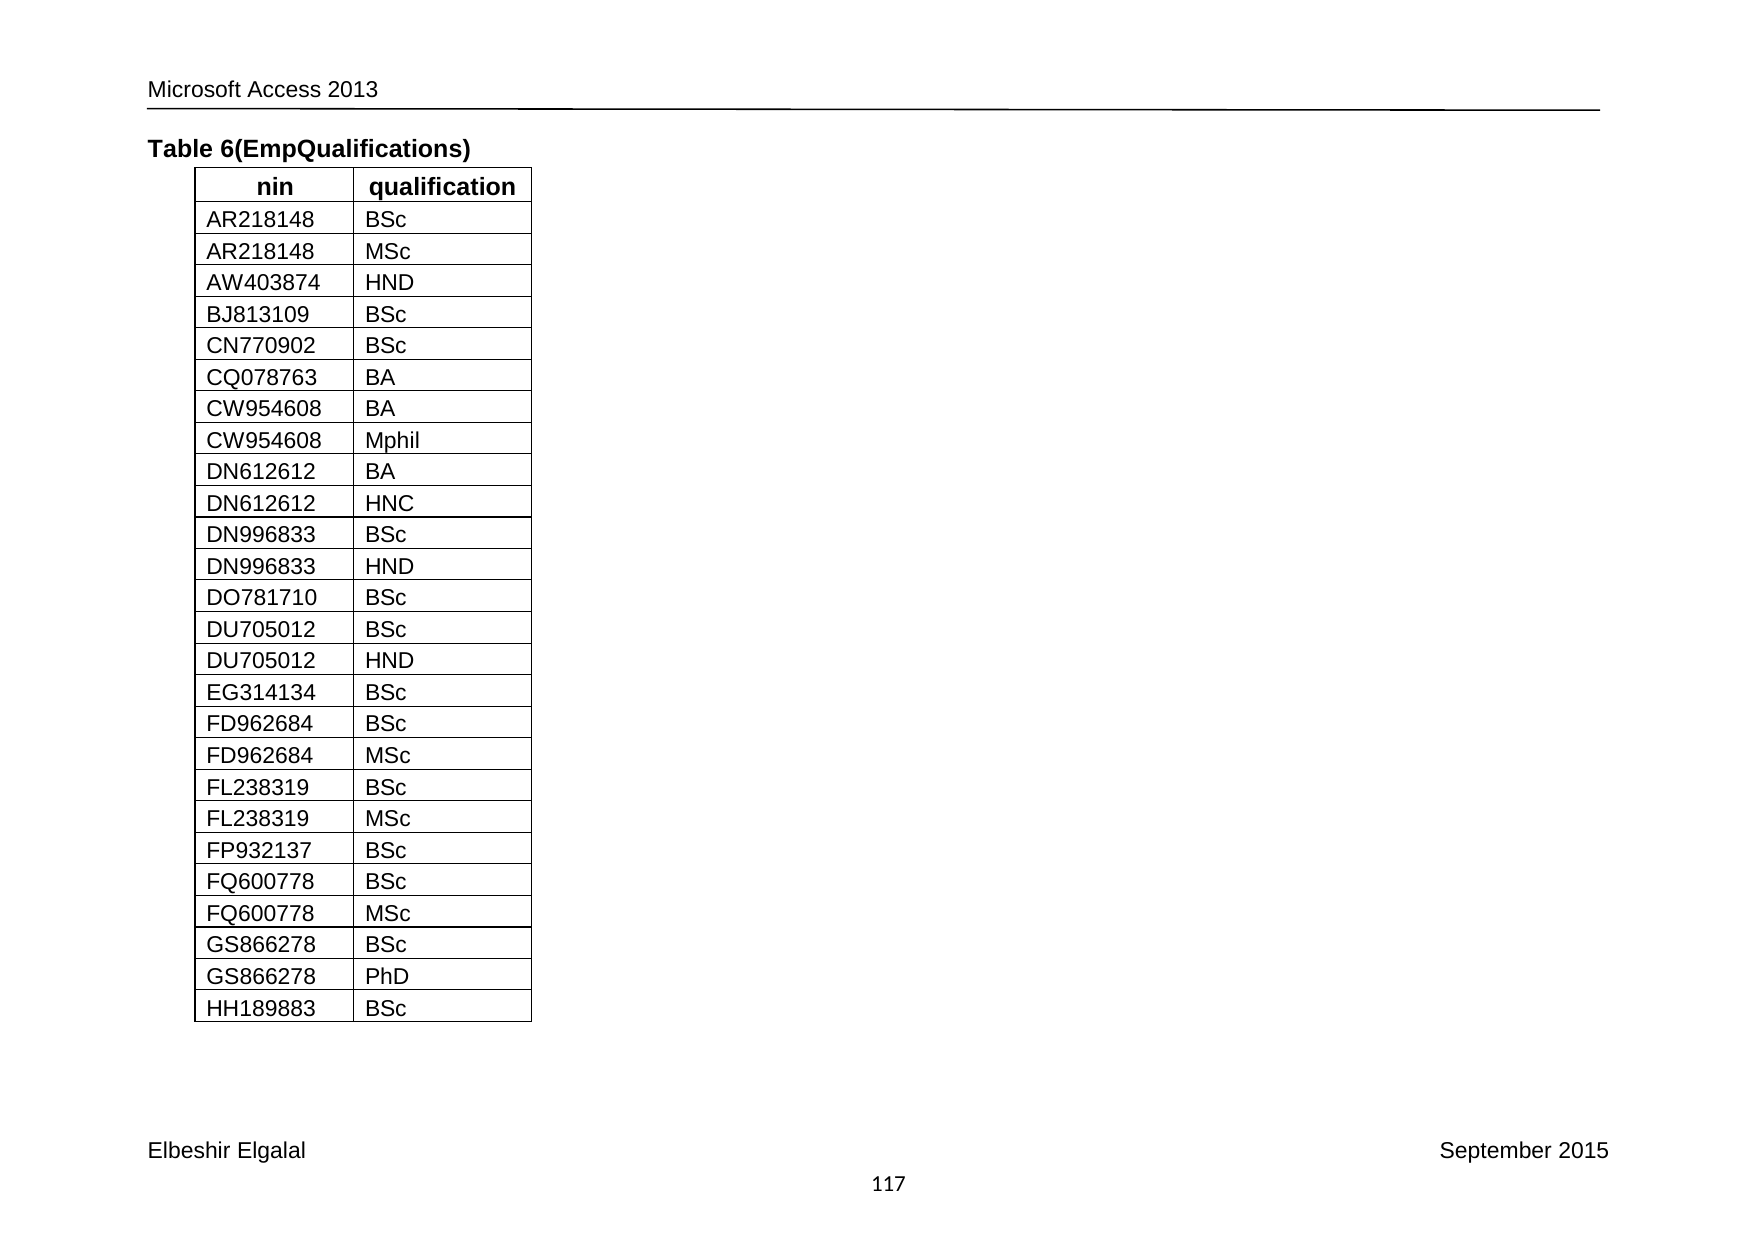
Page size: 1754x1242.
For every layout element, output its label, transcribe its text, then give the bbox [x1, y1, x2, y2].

table_cell HH189883 [196, 990, 353, 1021]
table_cell AR218148 [196, 234, 353, 264]
table_cell HND [354, 549, 531, 579]
table_cell EG314134 [196, 675, 353, 706]
table_cell BJ813109 [196, 297, 353, 327]
table_cell DU705012 [196, 644, 353, 674]
table_cell BSc [354, 707, 531, 737]
table_cell CW954608 [196, 423, 353, 453]
table_cell BA [354, 360, 531, 390]
table_cell MSc [354, 896, 531, 926]
table_cell FL238319 [196, 801, 353, 832]
table_cell BA [354, 391, 531, 422]
table_cell DN996833 [196, 518, 353, 548]
table_cell HND [354, 265, 531, 296]
table_cell FQ600778 [196, 864, 353, 895]
table_cell BSc [354, 833, 531, 863]
table_cell FQ600778 [196, 896, 353, 926]
table_cell BA [354, 454, 531, 485]
table_cell BSc [354, 675, 531, 706]
table_cell MSc [354, 801, 531, 832]
table_cell BSc [354, 580, 531, 611]
table_cell PhD [354, 959, 531, 989]
table_cell DN996833 [196, 549, 353, 579]
table_cell BSc [354, 864, 531, 895]
table_cell BSc [354, 612, 531, 643]
table_cell AR218148 [196, 202, 353, 233]
table_cell HND [354, 644, 531, 674]
table_cell MSc [354, 234, 531, 264]
table_cell DO781710 [196, 580, 353, 611]
table_cell DN612612 [196, 486, 353, 516]
table_header nin [196, 168, 353, 201]
table_cell CW954608 [196, 391, 353, 422]
table_cell FP932137 [196, 833, 353, 863]
table_cell BSc [354, 518, 531, 548]
table_cell DN612612 [196, 454, 353, 485]
table_cell FD962684 [196, 738, 353, 769]
table_cell HNC [354, 486, 531, 516]
table_cell MSc [354, 738, 531, 769]
table_cell FD962684 [196, 707, 353, 737]
table_cell BSc [354, 990, 531, 1021]
table_header qualification [354, 168, 531, 201]
table_cell Mphil [354, 423, 531, 453]
table_cell BSc [354, 297, 531, 327]
table_cell AW403874 [196, 265, 353, 296]
table_cell FL238319 [196, 770, 353, 800]
table_cell CN770902 [196, 328, 353, 359]
table_cell BSc [354, 928, 531, 958]
table_cell BSc [354, 202, 531, 233]
table_cell BSc [354, 770, 531, 800]
table_cell CQ078763 [196, 360, 353, 390]
table_cell GS866278 [196, 959, 353, 989]
table_cell GS866278 [196, 928, 353, 958]
text Table 6(EmpQualifications) [147, 134, 1623, 163]
table_cell DU705012 [196, 612, 353, 643]
table_cell BSc [354, 328, 531, 359]
